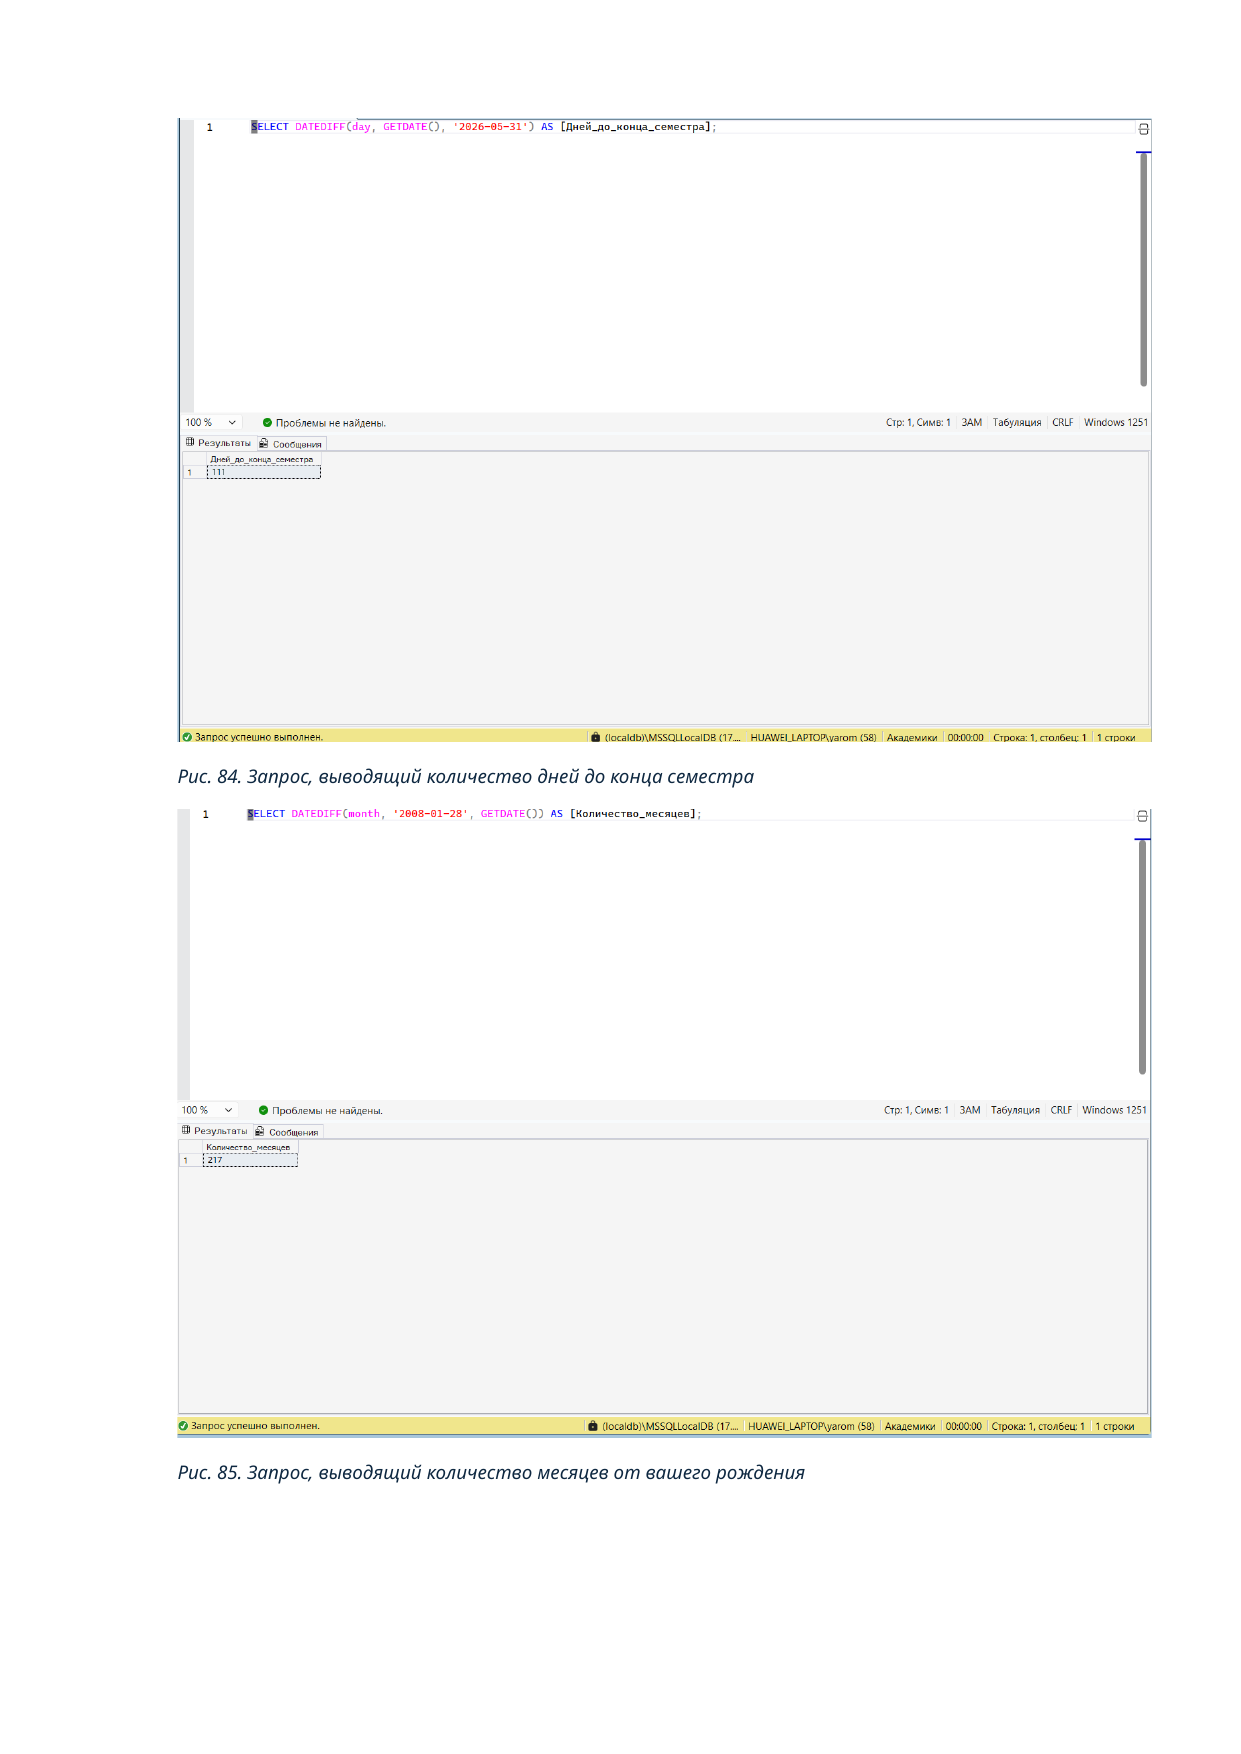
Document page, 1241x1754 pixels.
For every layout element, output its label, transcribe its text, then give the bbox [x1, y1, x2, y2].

picture [177, 118, 1152, 742]
picture [177, 809, 1152, 1438]
